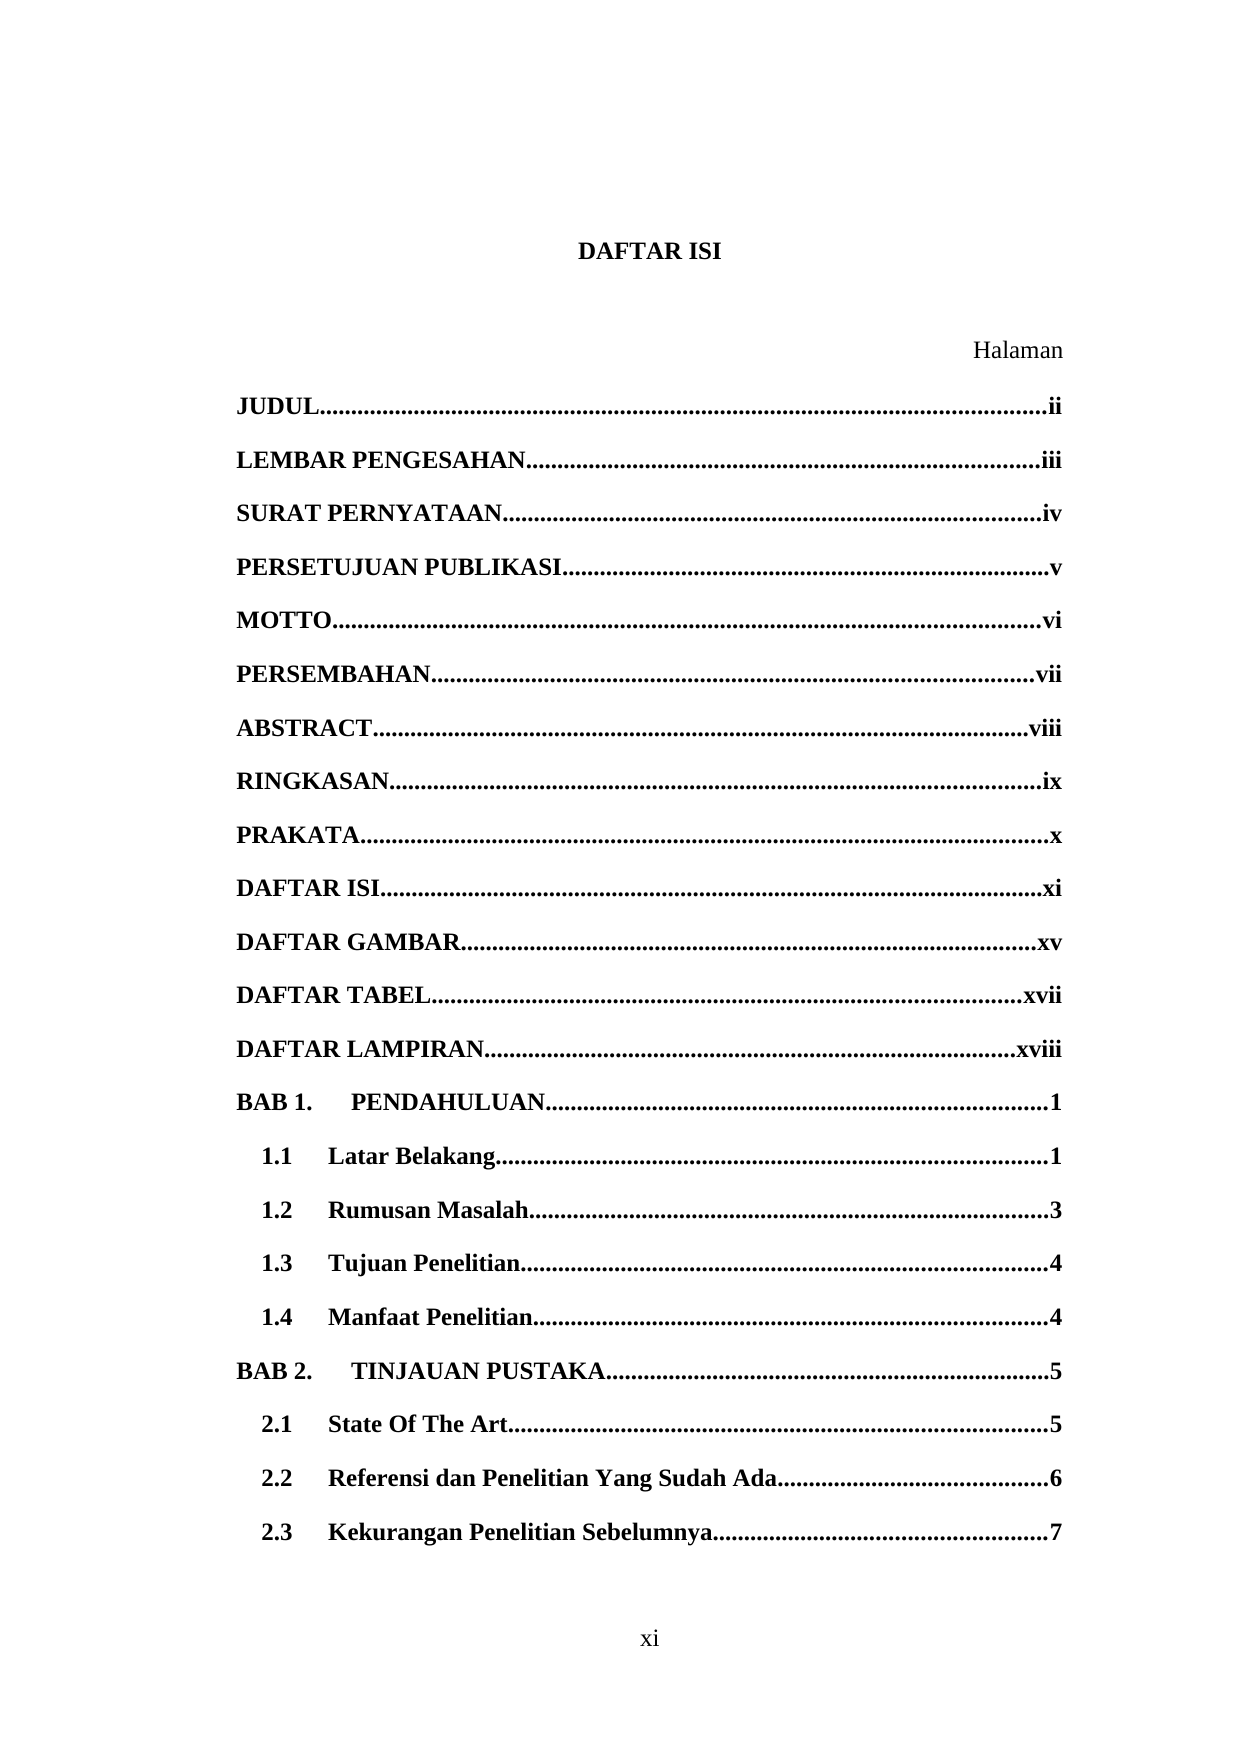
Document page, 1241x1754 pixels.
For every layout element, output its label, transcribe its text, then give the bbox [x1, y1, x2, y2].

text 1.3 Tujuan Penelitian 4 [261, 1248, 1063, 1277]
text MOTTO vi [236, 606, 1063, 634]
text BAB 1. PENDAHULUAN 1 [236, 1087, 1063, 1116]
text BAB 2. TINJAUAN PUSTAKA 5 [236, 1356, 1063, 1384]
text 2.1 State Of The Art 5 [261, 1409, 1063, 1438]
text DAFTAR TABEL xvii [236, 980, 1063, 1009]
subtitle Halaman [236, 335, 1063, 364]
text SURAT PERNYATAAN iv [236, 498, 1063, 527]
text RINGKASAN ix [236, 766, 1063, 795]
text 1.2 Rumusan Masalah 3 [261, 1195, 1063, 1223]
text LEMBAR PENGESAHAN iii [236, 445, 1063, 474]
text PERSETUJUAN PUBLIKASI v [236, 552, 1063, 581]
text ABSTRACT viii [236, 713, 1063, 741]
text PERSEMBAHAN vii [236, 659, 1063, 688]
text 1.1 Latar Belakang 1 [261, 1141, 1063, 1170]
text DAFTAR LAMPIRAN xviii [236, 1034, 1063, 1063]
text JUDUL ii [236, 391, 1063, 420]
text PRAKATA x [236, 820, 1063, 848]
text 2.3 Kekurangan Penelitian Sebelumnya 7 [261, 1517, 1063, 1545]
text DAFTAR ISI xi [236, 873, 1063, 902]
text DAFTAR GAMBAR xv [236, 927, 1063, 956]
subtitle DAFTAR ISI [236, 236, 1063, 265]
text 2.2 Referensi dan Penelitian Yang Sudah Ada 6 [261, 1463, 1063, 1492]
text 1.4 Manfaat Penelitian 4 [261, 1302, 1063, 1331]
